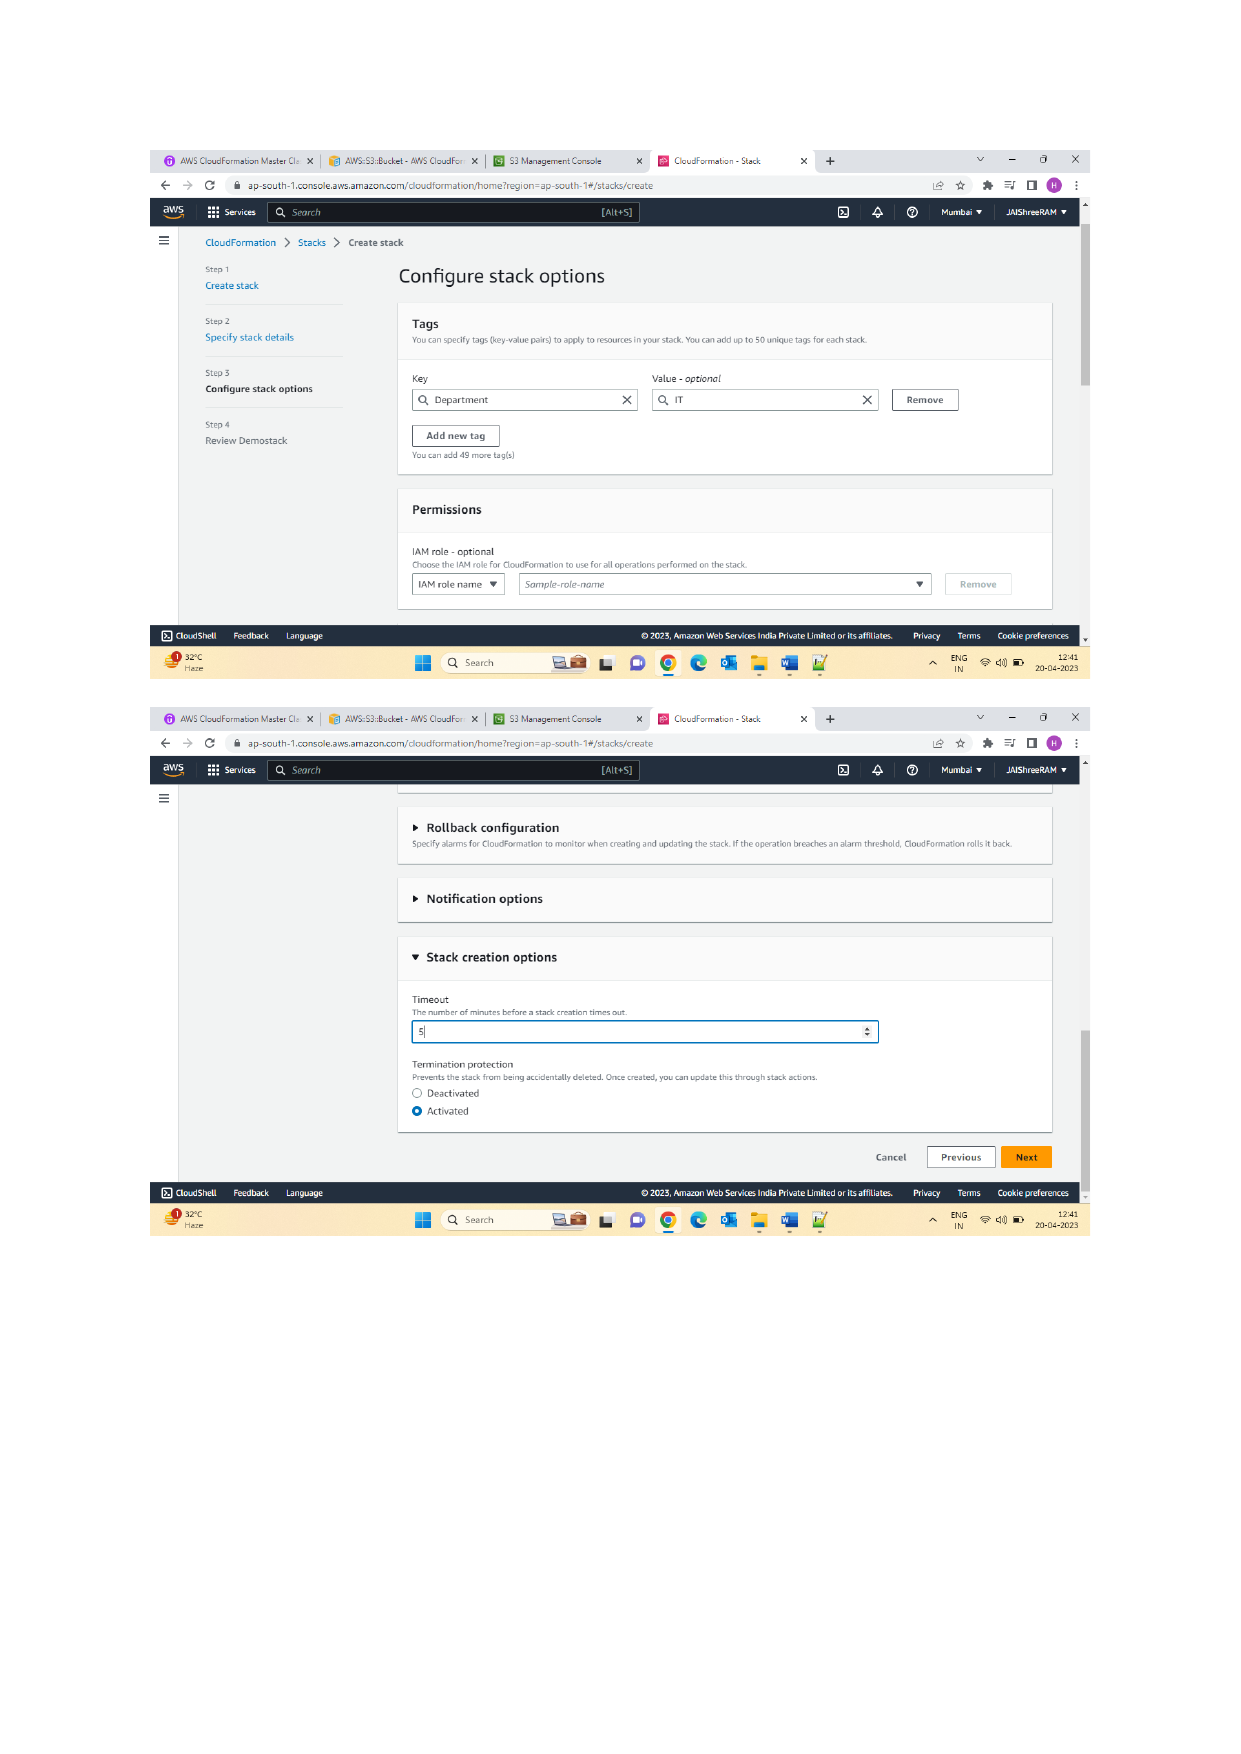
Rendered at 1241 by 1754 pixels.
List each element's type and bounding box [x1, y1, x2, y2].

picture [150, 150, 1091, 679]
picture [150, 707, 1091, 1236]
